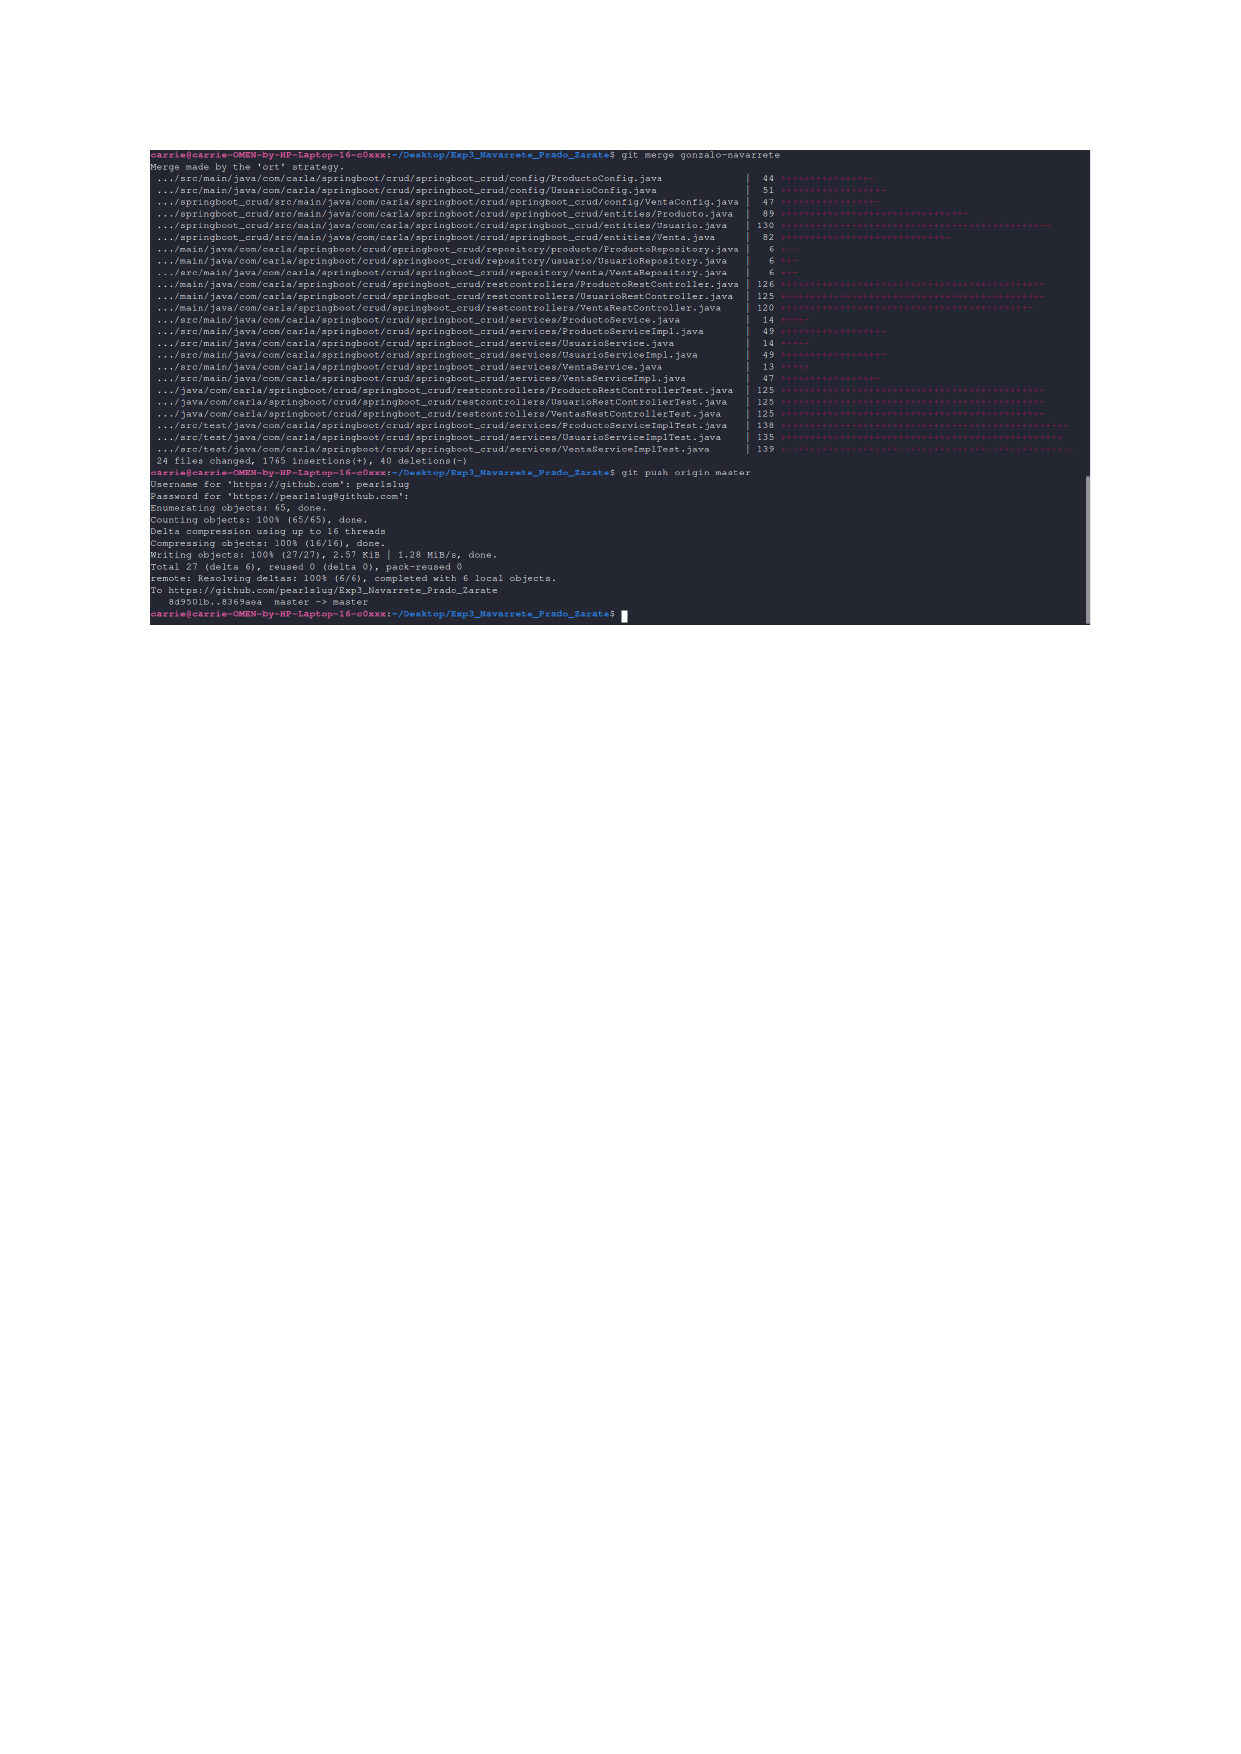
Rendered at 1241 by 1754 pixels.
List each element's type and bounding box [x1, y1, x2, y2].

picture [150, 150, 1091, 625]
